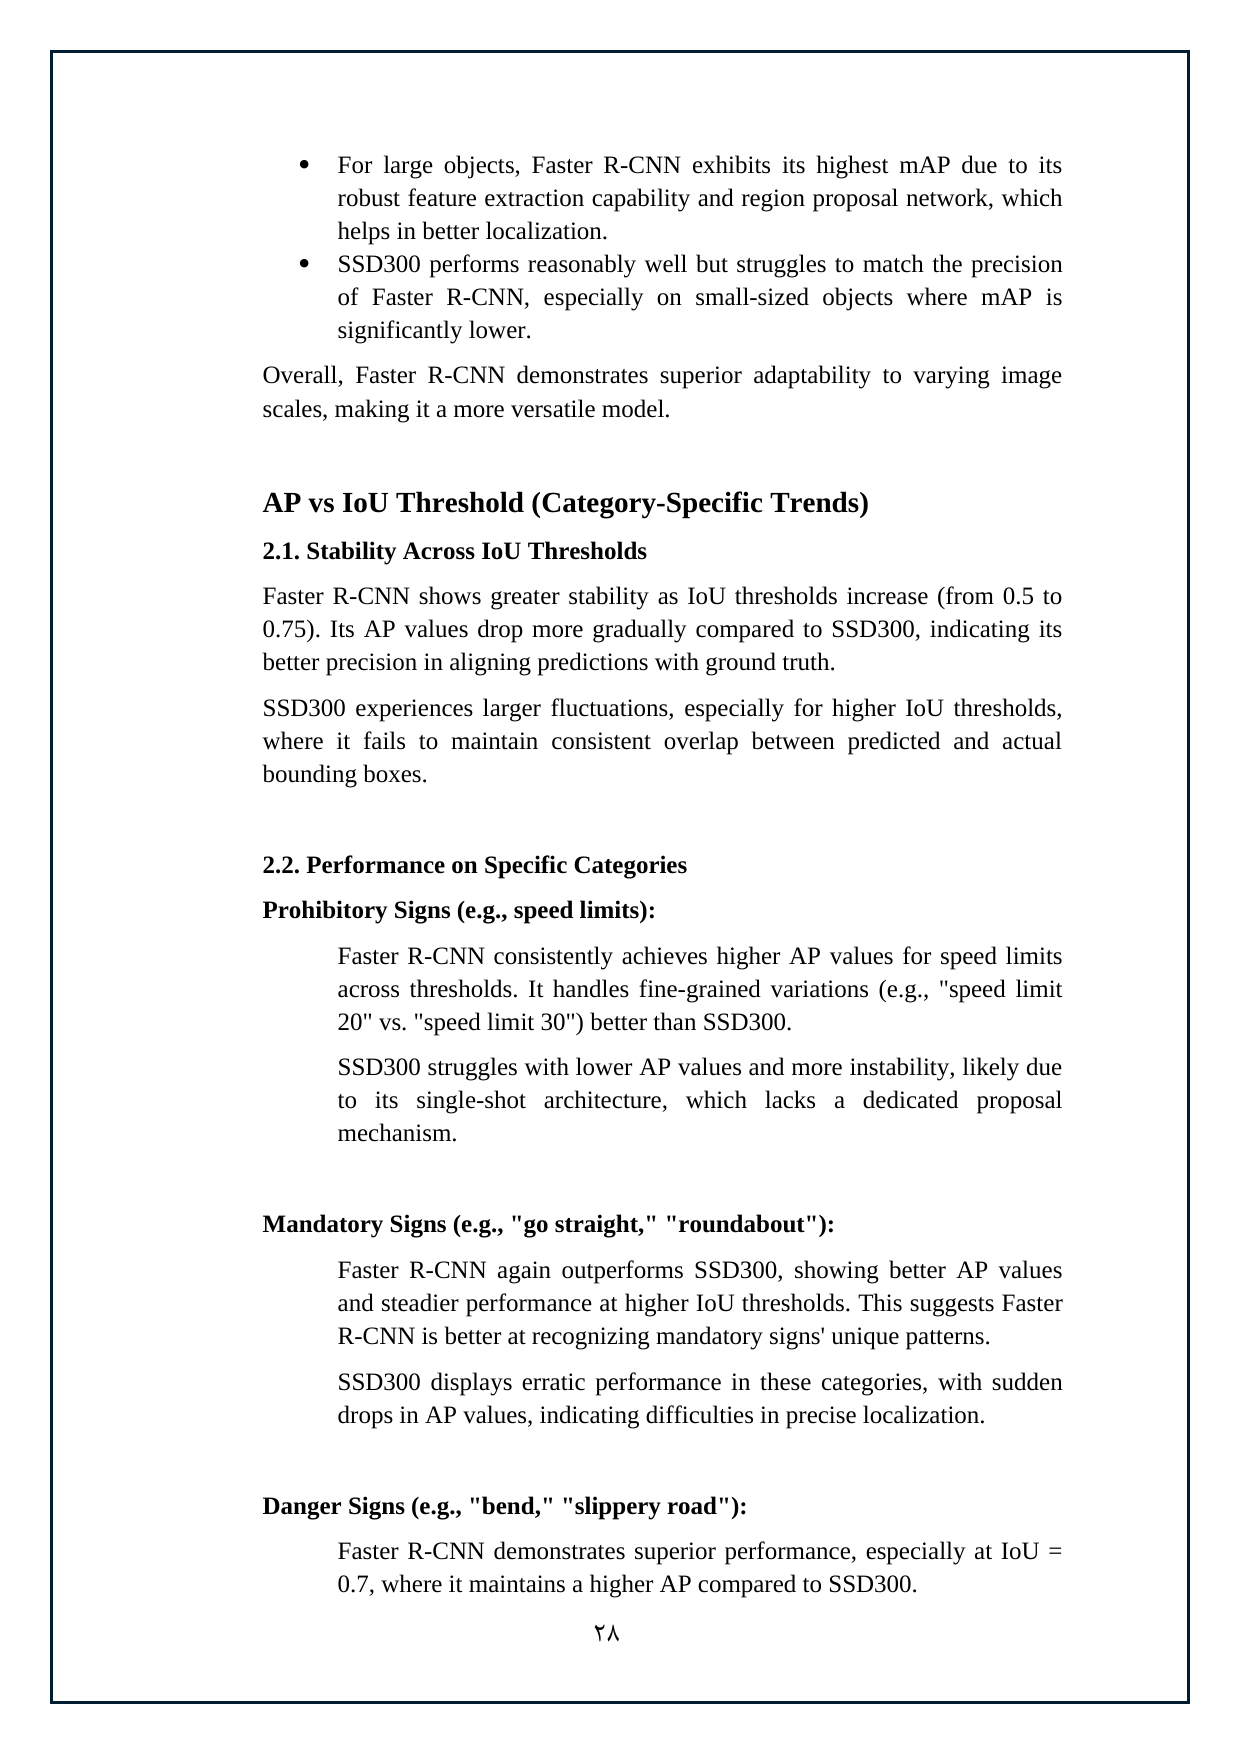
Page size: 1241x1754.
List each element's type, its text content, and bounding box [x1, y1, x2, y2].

text SSD300 displays erratic performance in these categories, with sudden drops in AP values, indicating difficulties in precise localization. [337, 1367, 1063, 1428]
text Faster R-CNN consistently achieves higher AP values for speed limits across thresholds. It handles fine-grained variations (e.g., "speed limit 20" vs. "speed limit 30") better than SSD300. [337, 941, 1063, 1036]
text SSD300 experiences larger fluctuations, especially for higher IoU thresholds, where it fails to maintain consistent overlap between predicted and actual bounding boxes. [262, 693, 1063, 788]
text Prohibitory Signs (e.g., speed limits): [262, 895, 1063, 924]
text Faster R-CNN again outperforms SSD300, showing better AP values and steadier performance at higher IoU thresholds. This suggests Faster R-CNN is better at recognizing mandatory signs' unique patterns. [337, 1255, 1063, 1350]
text Mandatory Signs (e.g., "go straight," "roundabout"): [262, 1209, 1063, 1238]
text AP vs IoU Threshold (Category-Specific Trends) [262, 485, 1063, 518]
text Faster R-CNN demonstrates superior performance, especially at IoU = 0.7, where it maintains a higher AP compared to SSD300. [337, 1536, 1063, 1598]
text 2.2. Performance on Specific Categories [262, 850, 1063, 879]
list For large objects, Faster R-CNN exhibits its highest mAP due to its robust feature extraction capability and region proposal network, which helps in better localization. [300, 150, 1063, 245]
text Faster R-CNN shows greater stability as IoU thresholds increase (from 0.5 to 0.75). Its AP values drop more gradually compared to SSD300, indicating its better precision in aligning predictions with ground truth. [262, 581, 1063, 676]
text 2.1. Stability Across IoU Thresholds [262, 536, 1063, 564]
text SSD300 struggles with lower AP values and more instability, likely due to its single-shot architecture, which lacks a dedicated proposal mechanism. [337, 1052, 1063, 1147]
text Overall, Faster R-CNN demonstrates superior adaptability to varying image scales, making it a more versatile model. [262, 361, 1063, 422]
list SSD300 performs reasonably well but struggles to match the precision of Faster R-CNN, especially on small-sized objects where mAP is significantly lower. [300, 249, 1063, 344]
text Danger Signs (e.g., "bend," "slippery road"): [262, 1491, 1063, 1519]
